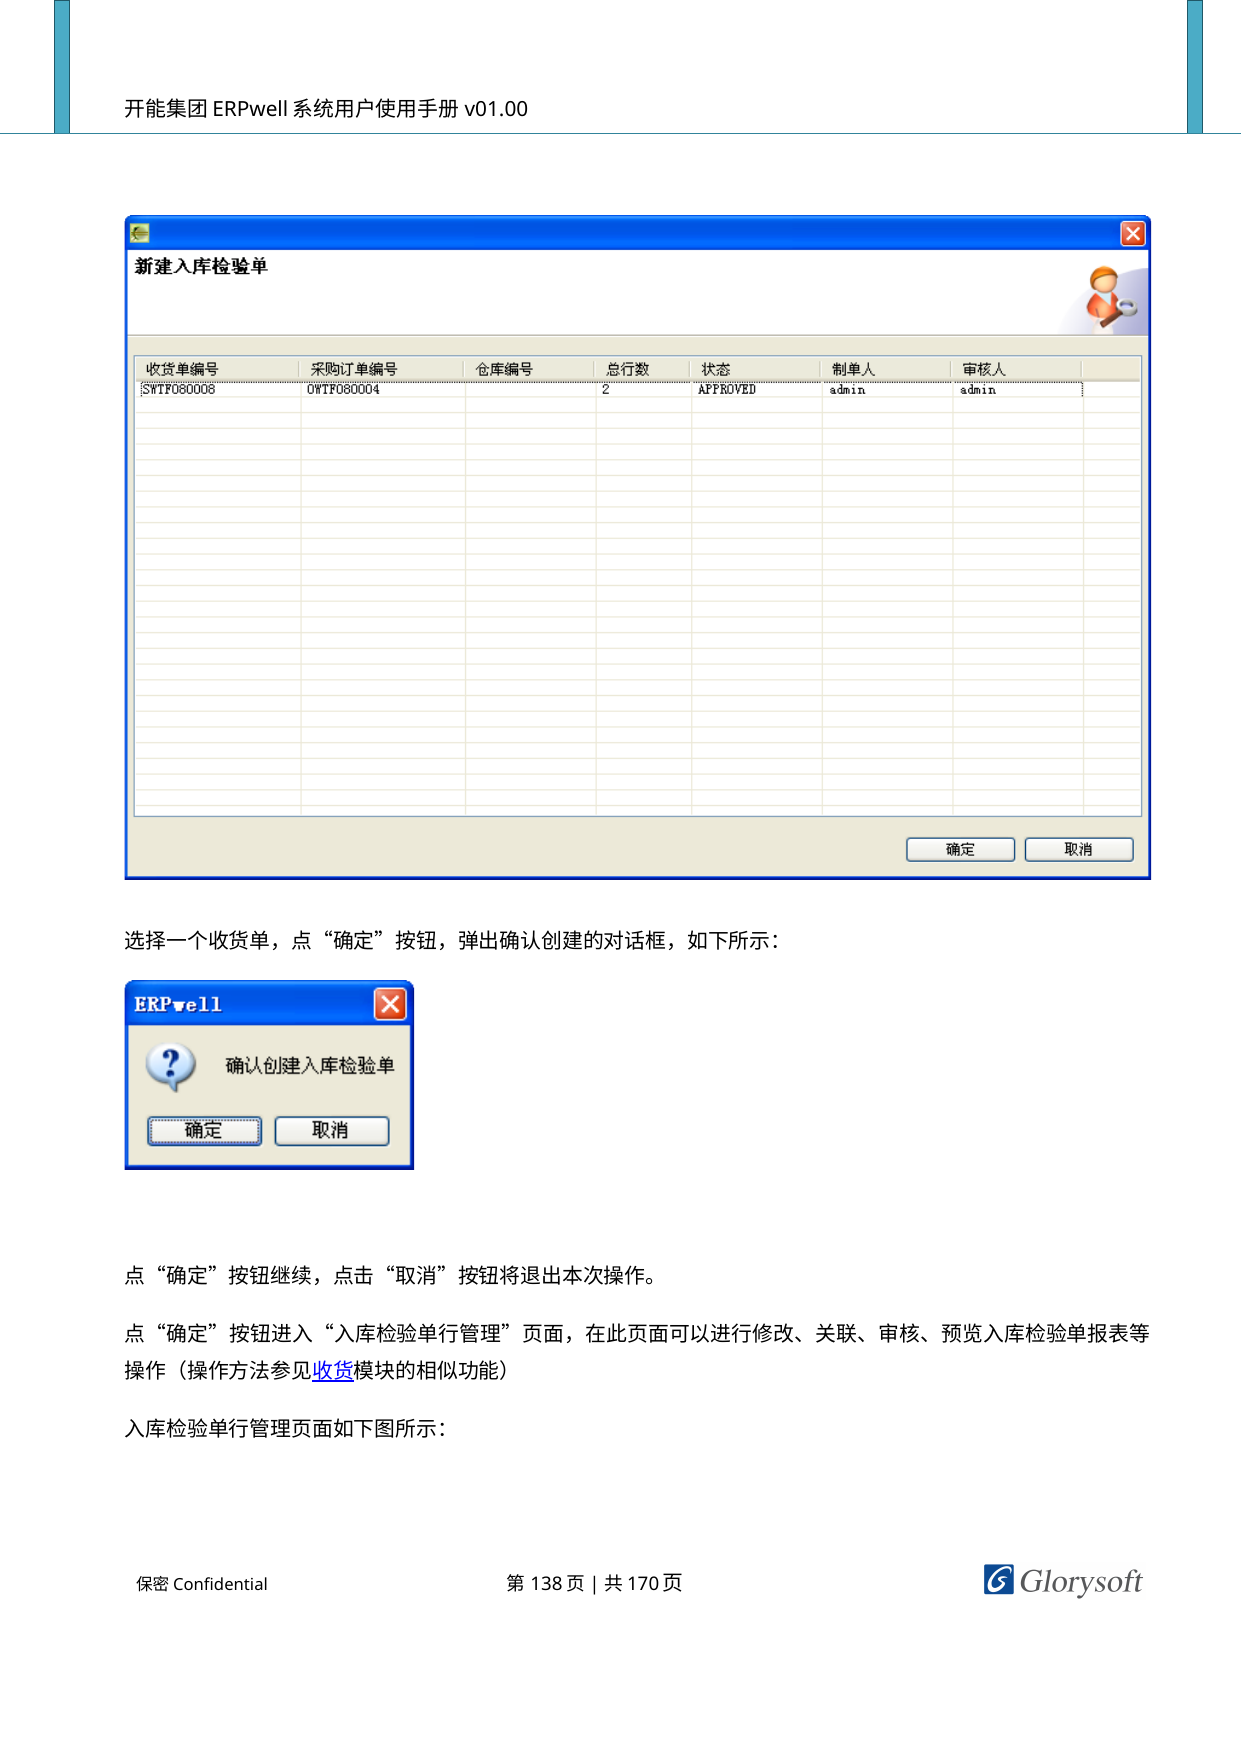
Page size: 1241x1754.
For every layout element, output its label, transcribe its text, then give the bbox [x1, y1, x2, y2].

text 点“确定”按钮进入“入库检验单行管理”页面，在此页面可以进行修改、关联、审核、预览入库检验单报表等操作（操作方法参见收货模块的相似功能） [124, 1316, 1150, 1386]
text 入库检验单行管理页面如下图所示： [124, 1411, 1150, 1443]
text 选择一个收货单，点“确定”按钮，弹出确认创建的对话框，如下所示： [124, 923, 1150, 955]
picture [981, 1562, 1146, 1600]
picture [124, 215, 1152, 880]
text 点“确定”按钮继续，点击“取消”按钮将退出本次操作。 [124, 1258, 1150, 1291]
picture [124, 980, 415, 1170]
